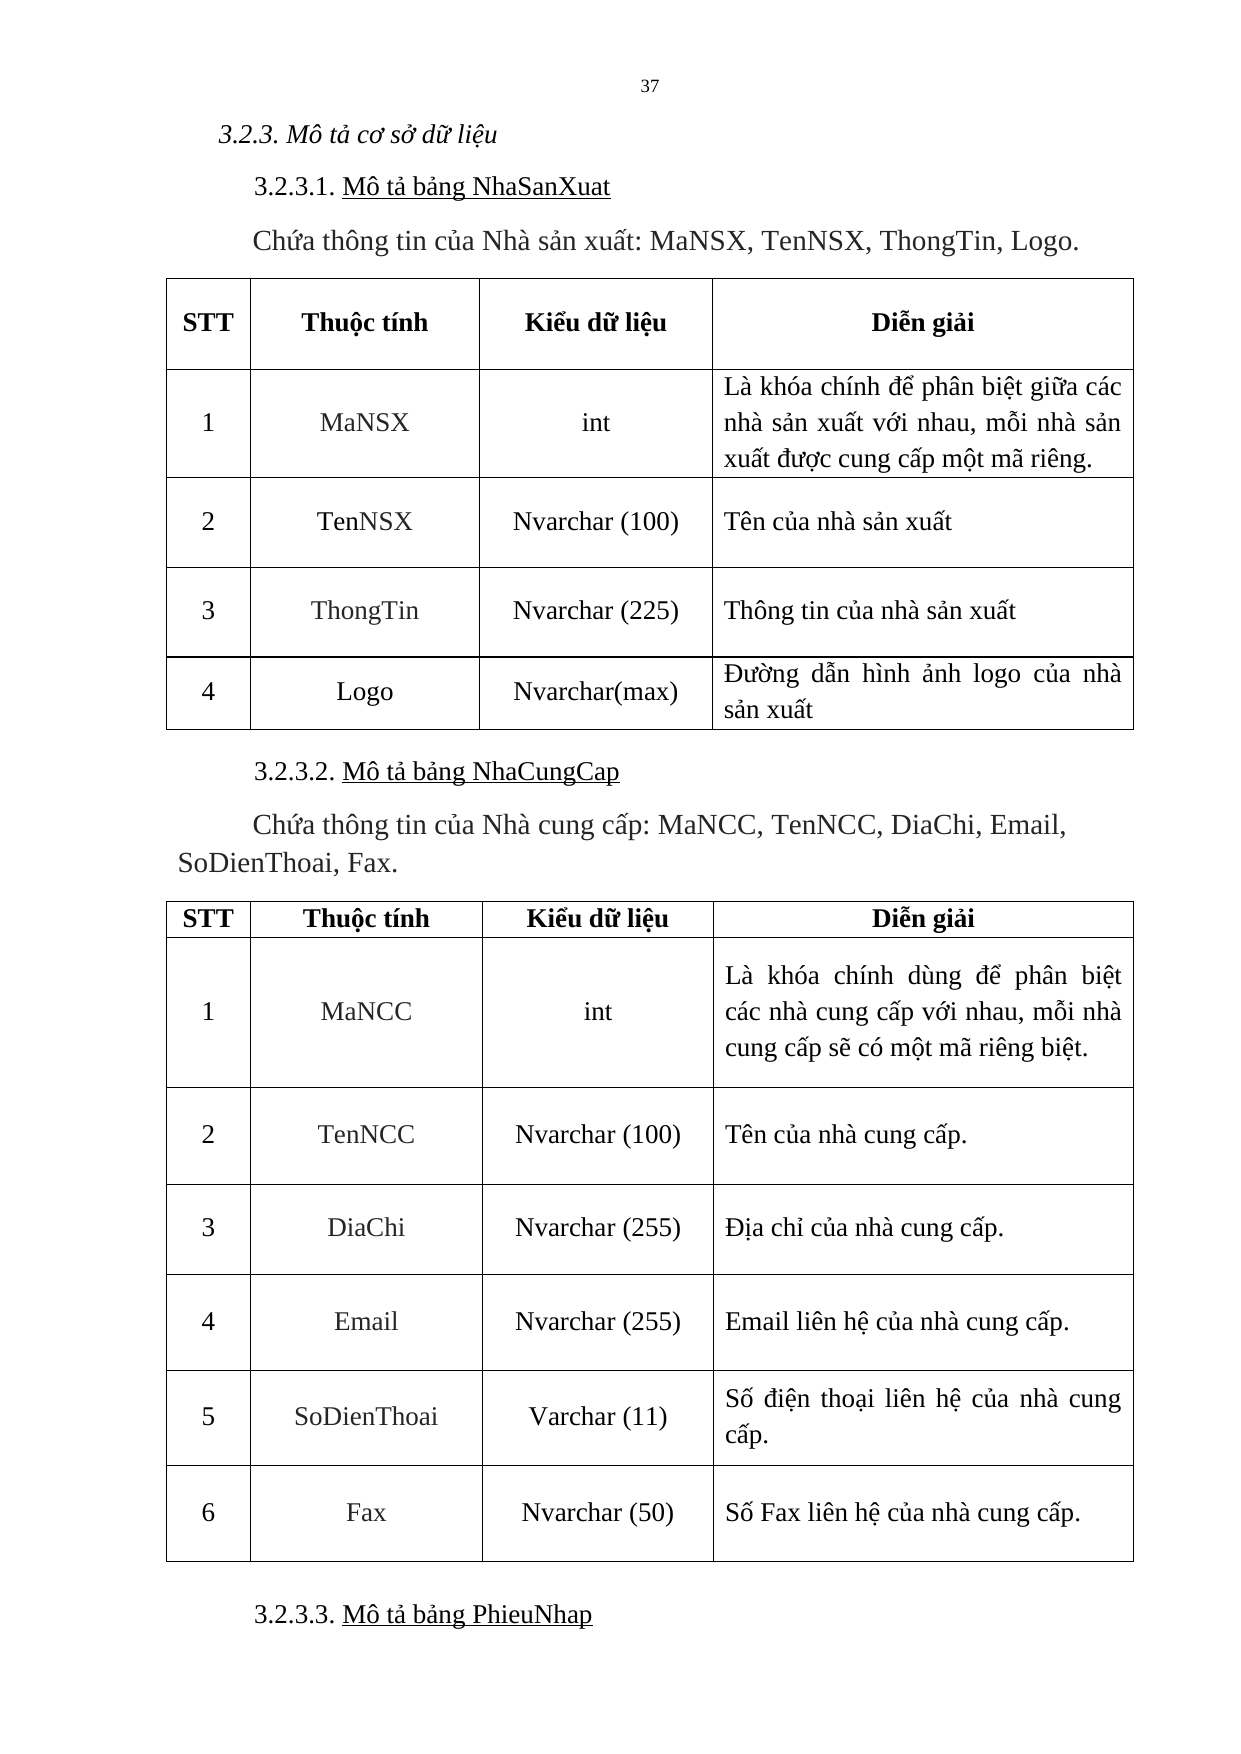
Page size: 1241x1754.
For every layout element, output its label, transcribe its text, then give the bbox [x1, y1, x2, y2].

table_cell Là khóa chính để phân biệt giữa các nhà sản xuất với nhau, mỗi nhà sản xuất được cung cấp một mã riêng. [713, 370, 1133, 477]
table_cell SoDienThoai [251, 1371, 482, 1465]
table_cell Địa chỉ của nhà cung cấp. [714, 1185, 1133, 1274]
table_cell Nvarchar (50) [483, 1466, 713, 1561]
table_cell Nvarchar (255) [483, 1185, 713, 1274]
table_cell Fax [251, 1466, 482, 1561]
table_header Kiểu dữ liệu [480, 279, 712, 369]
table_cell 1 [167, 938, 250, 1087]
table_cell Tên của nhà sản xuất [713, 478, 1133, 567]
table_header Thuộc tính [251, 279, 479, 369]
table_cell Thông tin của nhà sản xuất [713, 568, 1133, 656]
table_cell Nvarchar(max) [480, 658, 712, 729]
subtitle Mô tả bảng NhaCungCap [254, 755, 1122, 786]
table_cell 4 [167, 658, 250, 729]
text Chứa thông tin của Nhà sản xuất: MaNSX, TenNSX, ThongTin, Logo. [177, 223, 1122, 256]
table_header STT [167, 279, 250, 369]
table_cell 1 [167, 370, 250, 477]
table_cell TenNSX [251, 478, 479, 567]
table_cell Số điện thoại liên hệ của nhà cung cấp. [714, 1371, 1133, 1465]
table_header Diễn giải [713, 279, 1133, 369]
table_cell Nvarchar (100) [480, 478, 712, 567]
table_cell int [480, 370, 712, 477]
table_cell 3 [167, 1185, 250, 1274]
table_cell Nvarchar (255) [483, 1275, 713, 1370]
table_cell 2 [167, 1088, 250, 1183]
table_cell Đường dẫn hình ảnh logo của nhà sản xuất [713, 658, 1133, 729]
subtitle Mô tả cơ sở dữ liệu [218, 118, 1122, 149]
table_header STT [167, 902, 250, 937]
subtitle Mô tả bảng NhaSanXuat [254, 171, 1122, 202]
text Chứa thông tin của Nhà cung cấp: MaNCC, TenNCC, DiaChi, Email, SoDienThoai, Fax. [177, 807, 1122, 879]
table_cell Varchar (11) [483, 1371, 713, 1465]
table_cell Logo [251, 658, 479, 729]
table_cell int [483, 938, 713, 1087]
table_cell Số Fax liên hệ của nhà cung cấp. [714, 1466, 1133, 1561]
table_cell Tên của nhà cung cấp. [714, 1088, 1133, 1183]
table_cell 6 [167, 1466, 250, 1561]
table_cell Nvarchar (225) [480, 568, 712, 656]
table_header Thuộc tính [251, 902, 482, 937]
table_cell 5 [167, 1371, 250, 1465]
table_cell 4 [167, 1275, 250, 1370]
table_cell TenNCC [251, 1088, 482, 1183]
table_cell DiaChi [251, 1185, 482, 1274]
table_cell 2 [167, 478, 250, 567]
table_cell Email [251, 1275, 482, 1370]
table_header Kiểu dữ liệu [483, 902, 713, 937]
table_cell Là khóa chính dùng để phân biệt các nhà cung cấp với nhau, mỗi nhà cung cấp sẽ có một mã riêng biệt. [714, 938, 1133, 1087]
table_cell MaNCC [251, 938, 482, 1087]
table_cell Nvarchar (100) [483, 1088, 713, 1183]
table_cell ThongTin [251, 568, 479, 656]
table_cell MaNSX [251, 370, 479, 477]
subtitle Mô tả bảng PhieuNhap [254, 1598, 1122, 1629]
table_cell Email liên hệ của nhà cung cấp. [714, 1275, 1133, 1370]
table_cell 3 [167, 568, 250, 656]
table_header Diễn giải [714, 902, 1133, 937]
